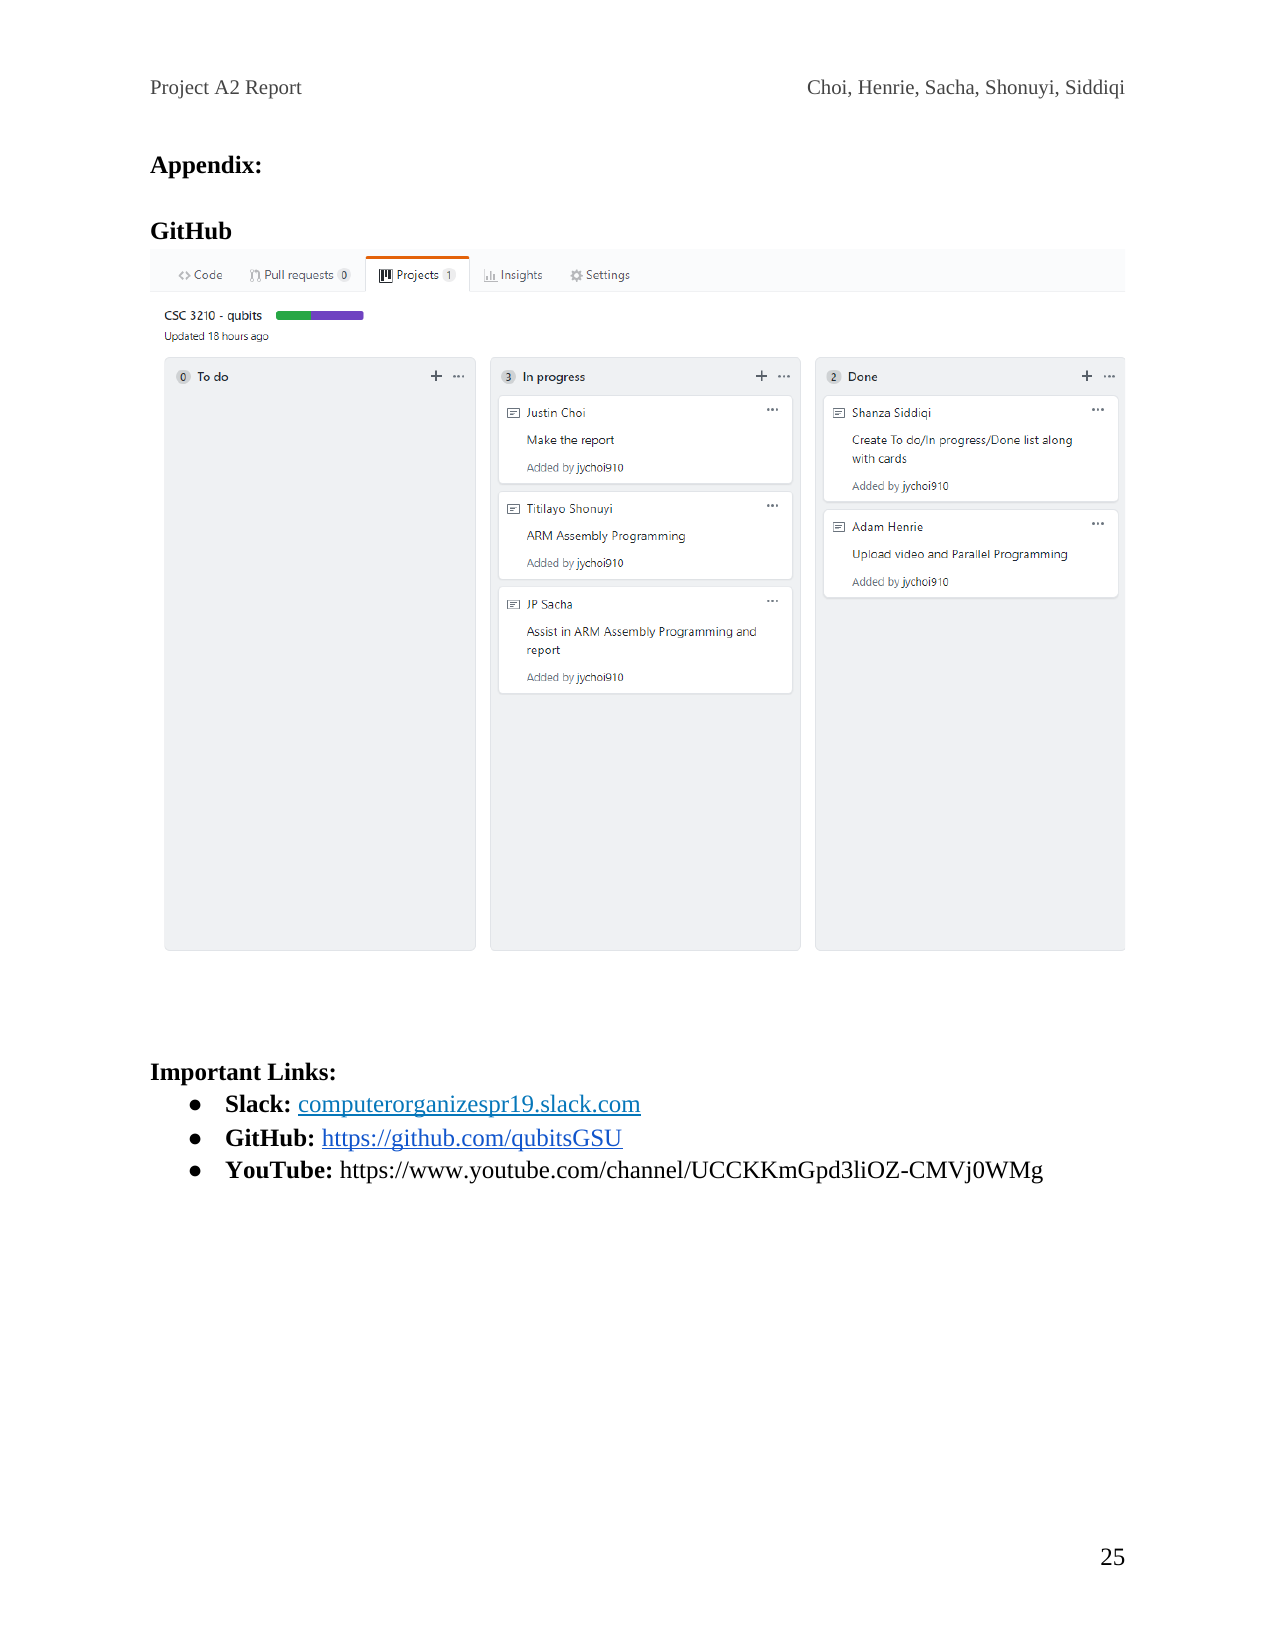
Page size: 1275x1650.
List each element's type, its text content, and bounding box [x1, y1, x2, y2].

list GitHub: https://github.com/qubitsGSU [187, 1123, 1125, 1151]
list YouTube: https://www.youtube.com/channel/UCCKKmGpd3liOZ-CMVj0WMg [187, 1156, 1125, 1184]
text Appendix: [150, 150, 1125, 179]
text GitHub [150, 216, 1125, 245]
picture [150, 249, 1125, 954]
list Slack: computerorganizespr19.slack.com [187, 1089, 1125, 1118]
text Important Links: [150, 1057, 1125, 1085]
